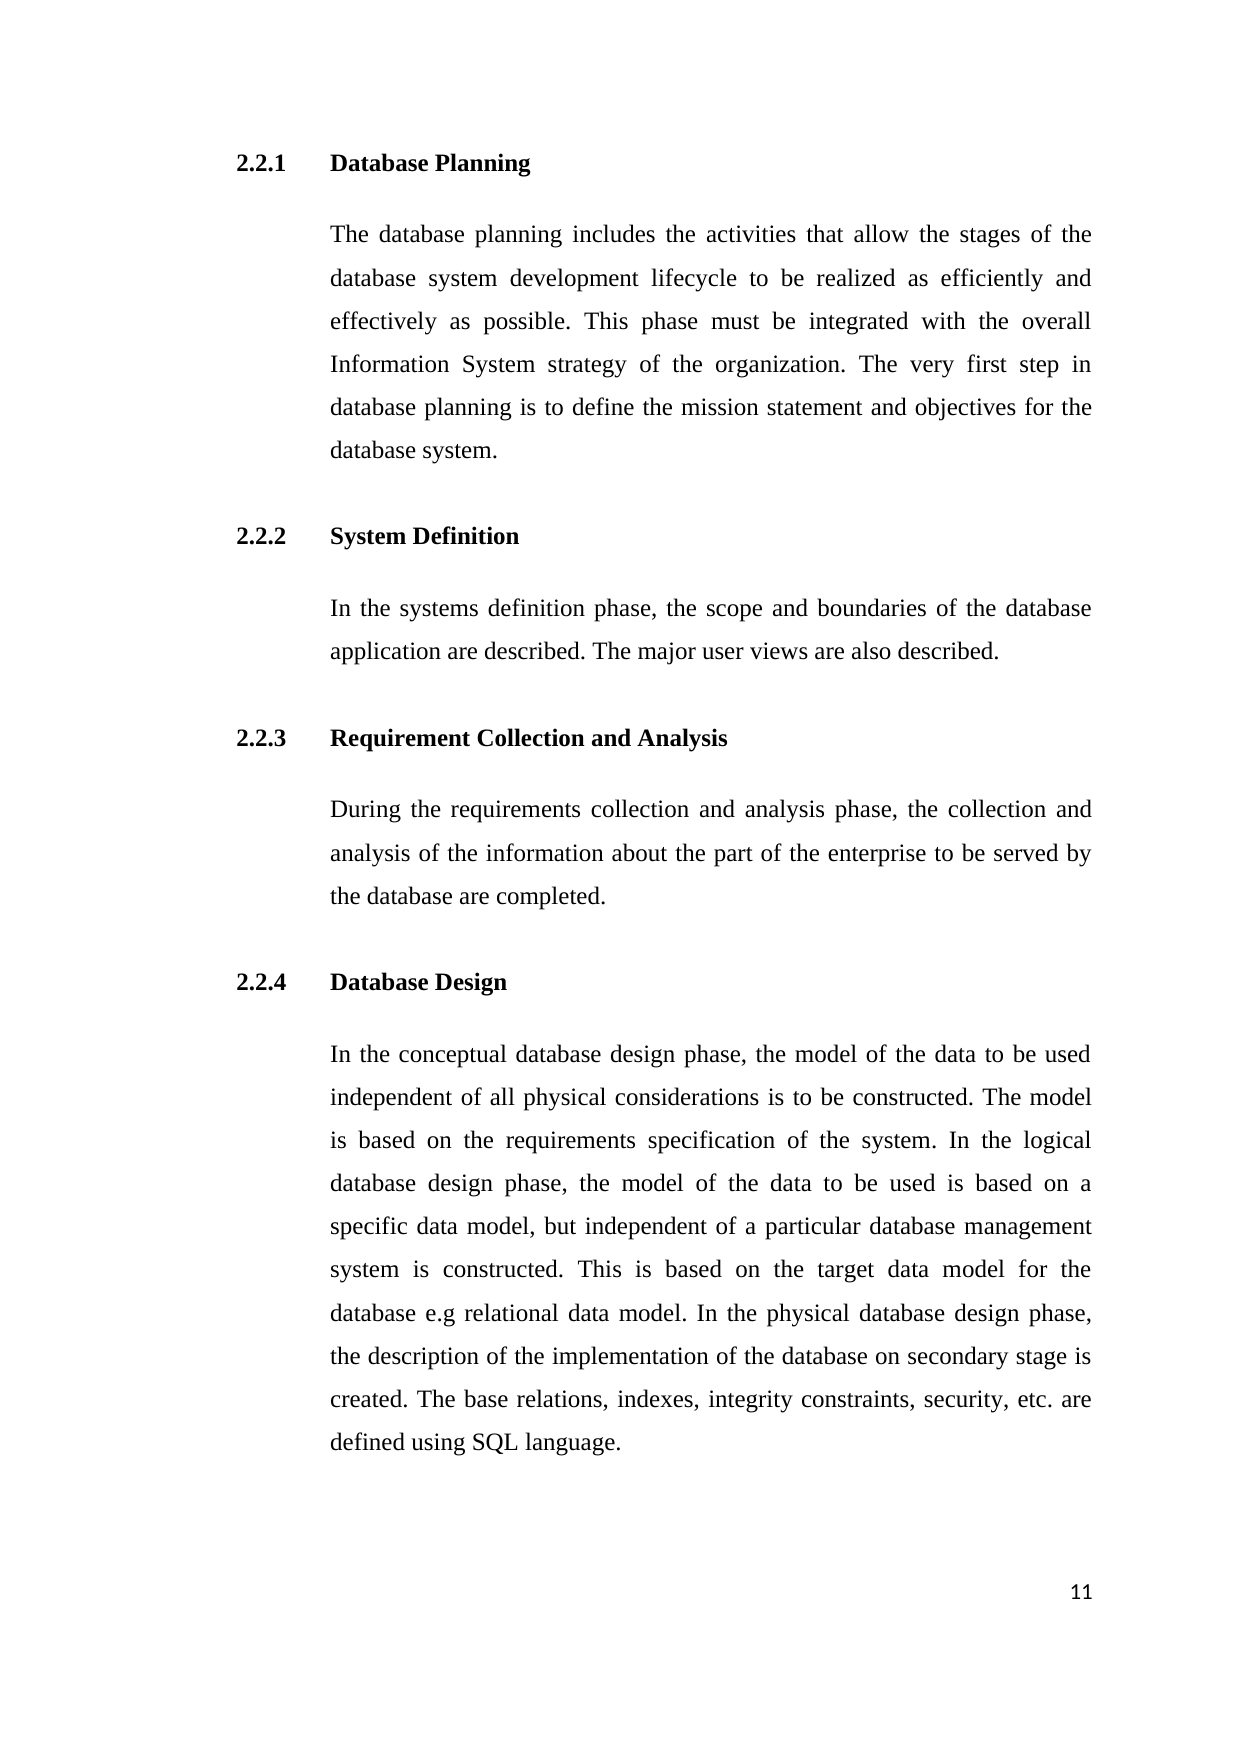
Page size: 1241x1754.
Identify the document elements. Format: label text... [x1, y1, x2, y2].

list 2.2.2 System Definition [236, 521, 1092, 550]
list During the requirements collection and analysis phase, the collection and analysis of the information about the part of the enterprise to be served by the database are completed. [330, 794, 1092, 909]
list In the systems definition phase, the scope and boundaries of the database application are described. The major user views are also described. [330, 593, 1092, 665]
list The database planning includes the activities that allow the stages of the database system development lifecycle to be realized as efficiently and effectively as possible. This phase must be integrated with the overall Information System strategy of the organization. The very first step in database planning is to define the mission statement and objectives for the database system. [330, 219, 1093, 464]
list 2.2.3 Requirement Collection and Analysis [236, 723, 1092, 751]
list In the conceptual database design phase, the model of the data to be used independent of all physical considerations is to be constructed. The model is based on the requirements specification of the system. In the logical database design phase, the model of the data to be used is based on a specific data model, but independent of a particular database management system is constructed. This is based on the target data model for the database e.g relational data model. In the physical database design phase, the description of the implementation of the database on secondary stage is created. The base relations, indexes, integrity constraints, security, etc. are defined using SQL language. [330, 1039, 1092, 1456]
list 2.2.1 Database Planning [236, 148, 1092, 176]
list 2.2.4 Database Design [236, 967, 1092, 996]
